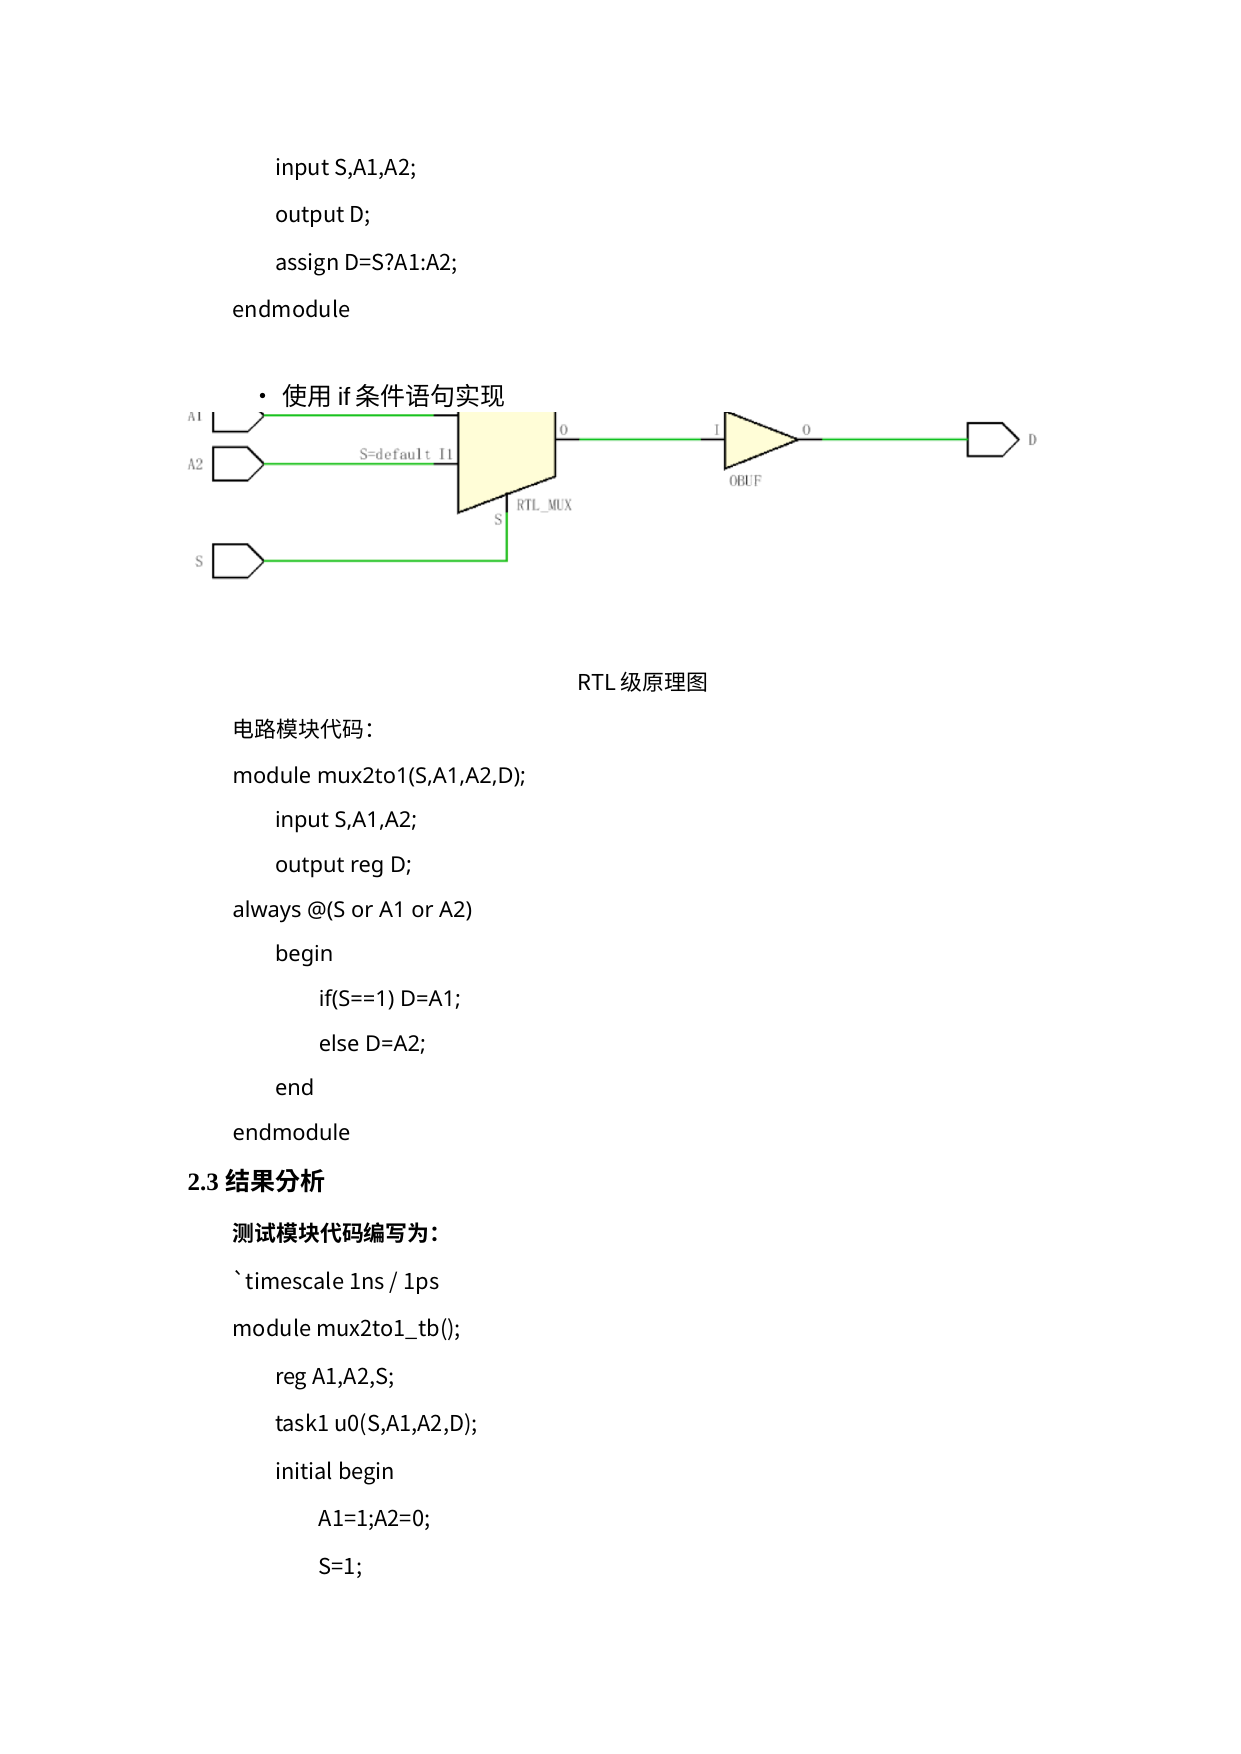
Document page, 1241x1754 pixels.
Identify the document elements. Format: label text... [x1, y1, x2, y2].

text output D; [187, 197, 1053, 229]
text module mux2to1(S,A1,A2,D); [187, 759, 1053, 789]
text input S,A1,A2; [187, 804, 1053, 834]
text 2.3 结果分析 [187, 1162, 1053, 1198]
picture [187, 412, 1053, 589]
text initial begin [187, 1454, 1053, 1485]
text endmodule [187, 292, 1053, 324]
text A1=1;A2=0; [187, 1501, 1053, 1533]
text begin [187, 938, 1053, 968]
list 使用if条件语句实现 [250, 376, 1053, 412]
text output reg D; [187, 849, 1053, 879]
text `timescale 1ns / 1ps [187, 1264, 1053, 1295]
text assign D=S?A1:A2; [187, 245, 1053, 277]
text 电路模块代码： [187, 712, 1053, 744]
text S=1; [187, 1549, 1053, 1580]
text always @(S or A1 or A2) [187, 894, 1053, 923]
text end [187, 1072, 1053, 1102]
text reg A1,A2,S; [187, 1359, 1053, 1390]
text input S,A1,A2; [187, 150, 1053, 182]
text RTL级原理图 [187, 664, 1053, 696]
text else D=A2; [187, 1028, 1053, 1057]
text module mux2to1_tb(); [187, 1311, 1053, 1343]
text if(S==1) D=A1; [187, 983, 1053, 1013]
text endmodule [187, 1117, 1053, 1147]
text 测试模块代码编写为： [187, 1216, 1053, 1248]
text task1 u0(S,A1,A2,D); [187, 1406, 1053, 1438]
